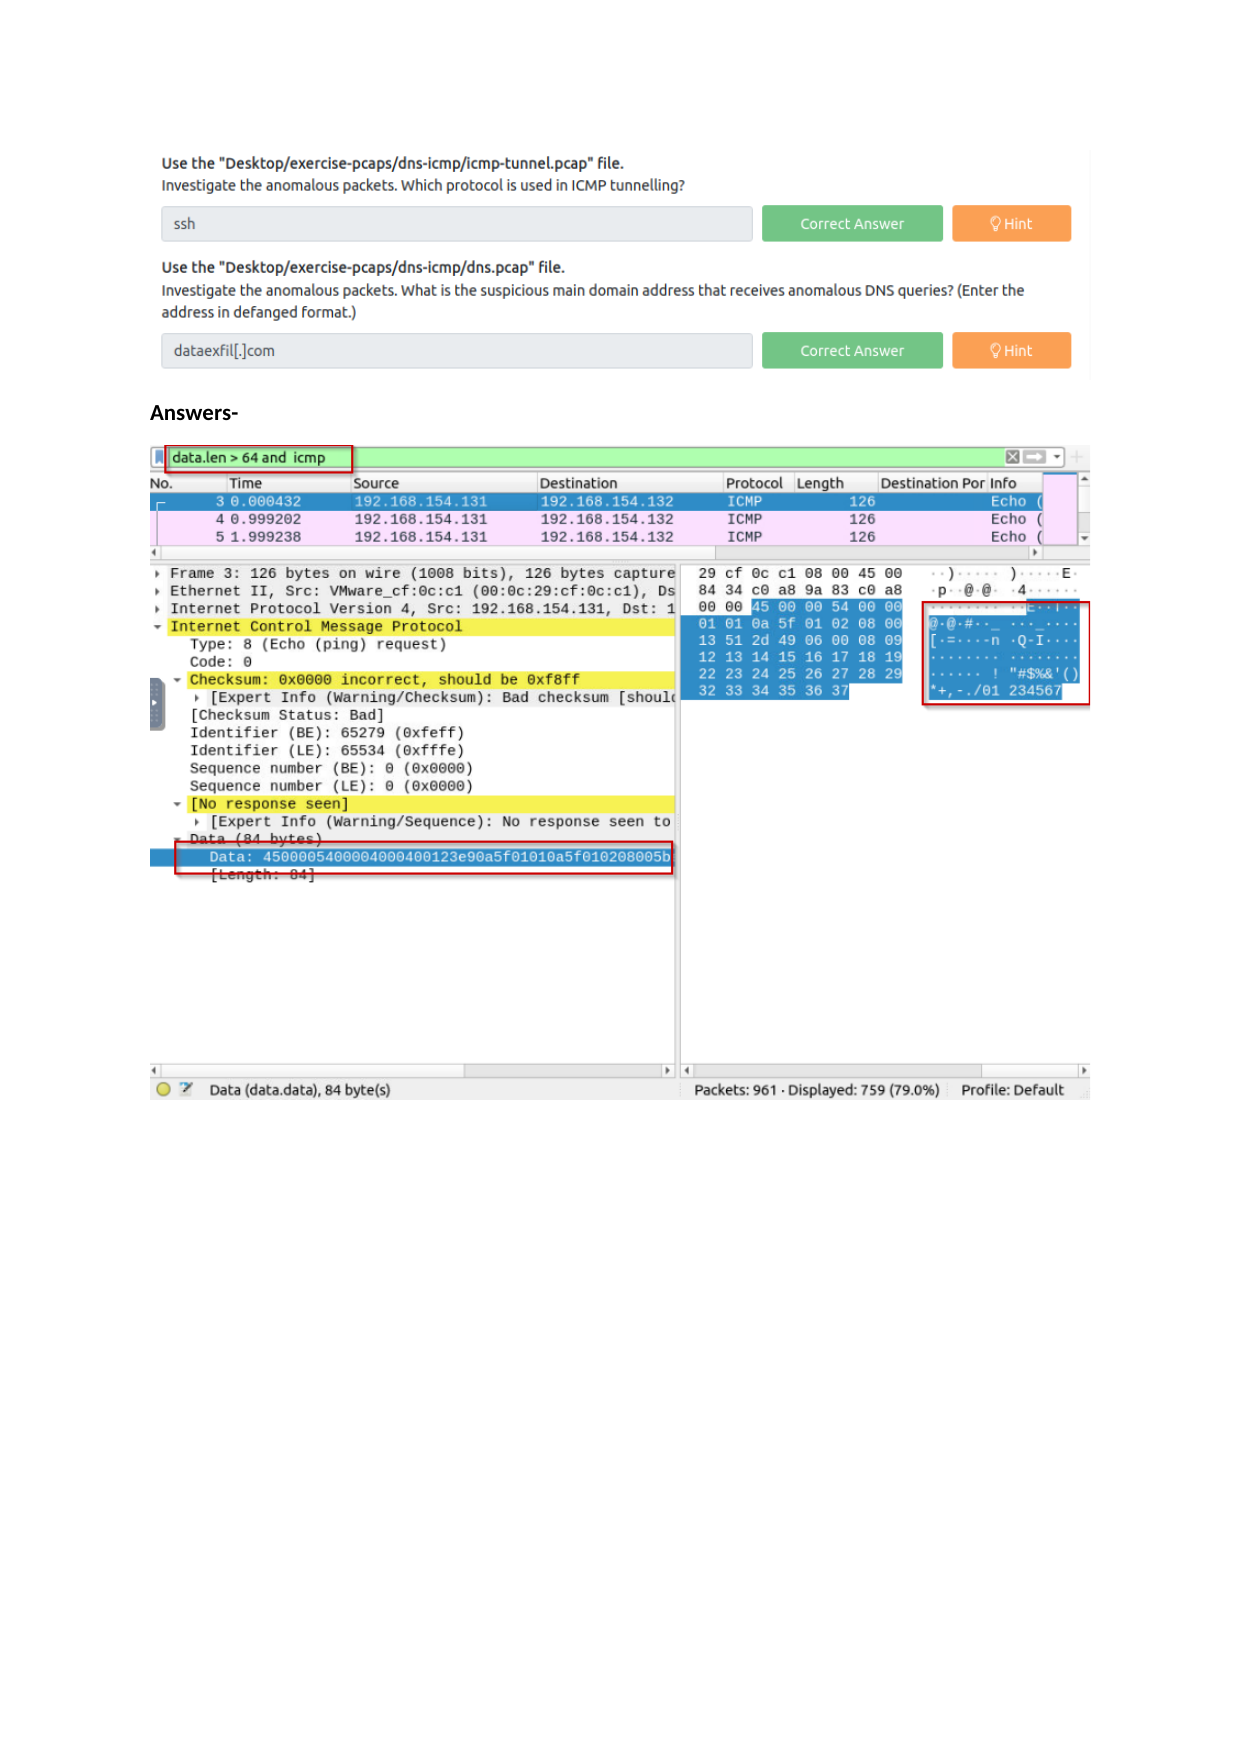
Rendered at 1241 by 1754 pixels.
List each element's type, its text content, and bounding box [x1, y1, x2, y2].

text Answers- [150, 398, 1090, 426]
picture [150, 150, 1091, 380]
picture [150, 445, 1091, 1100]
